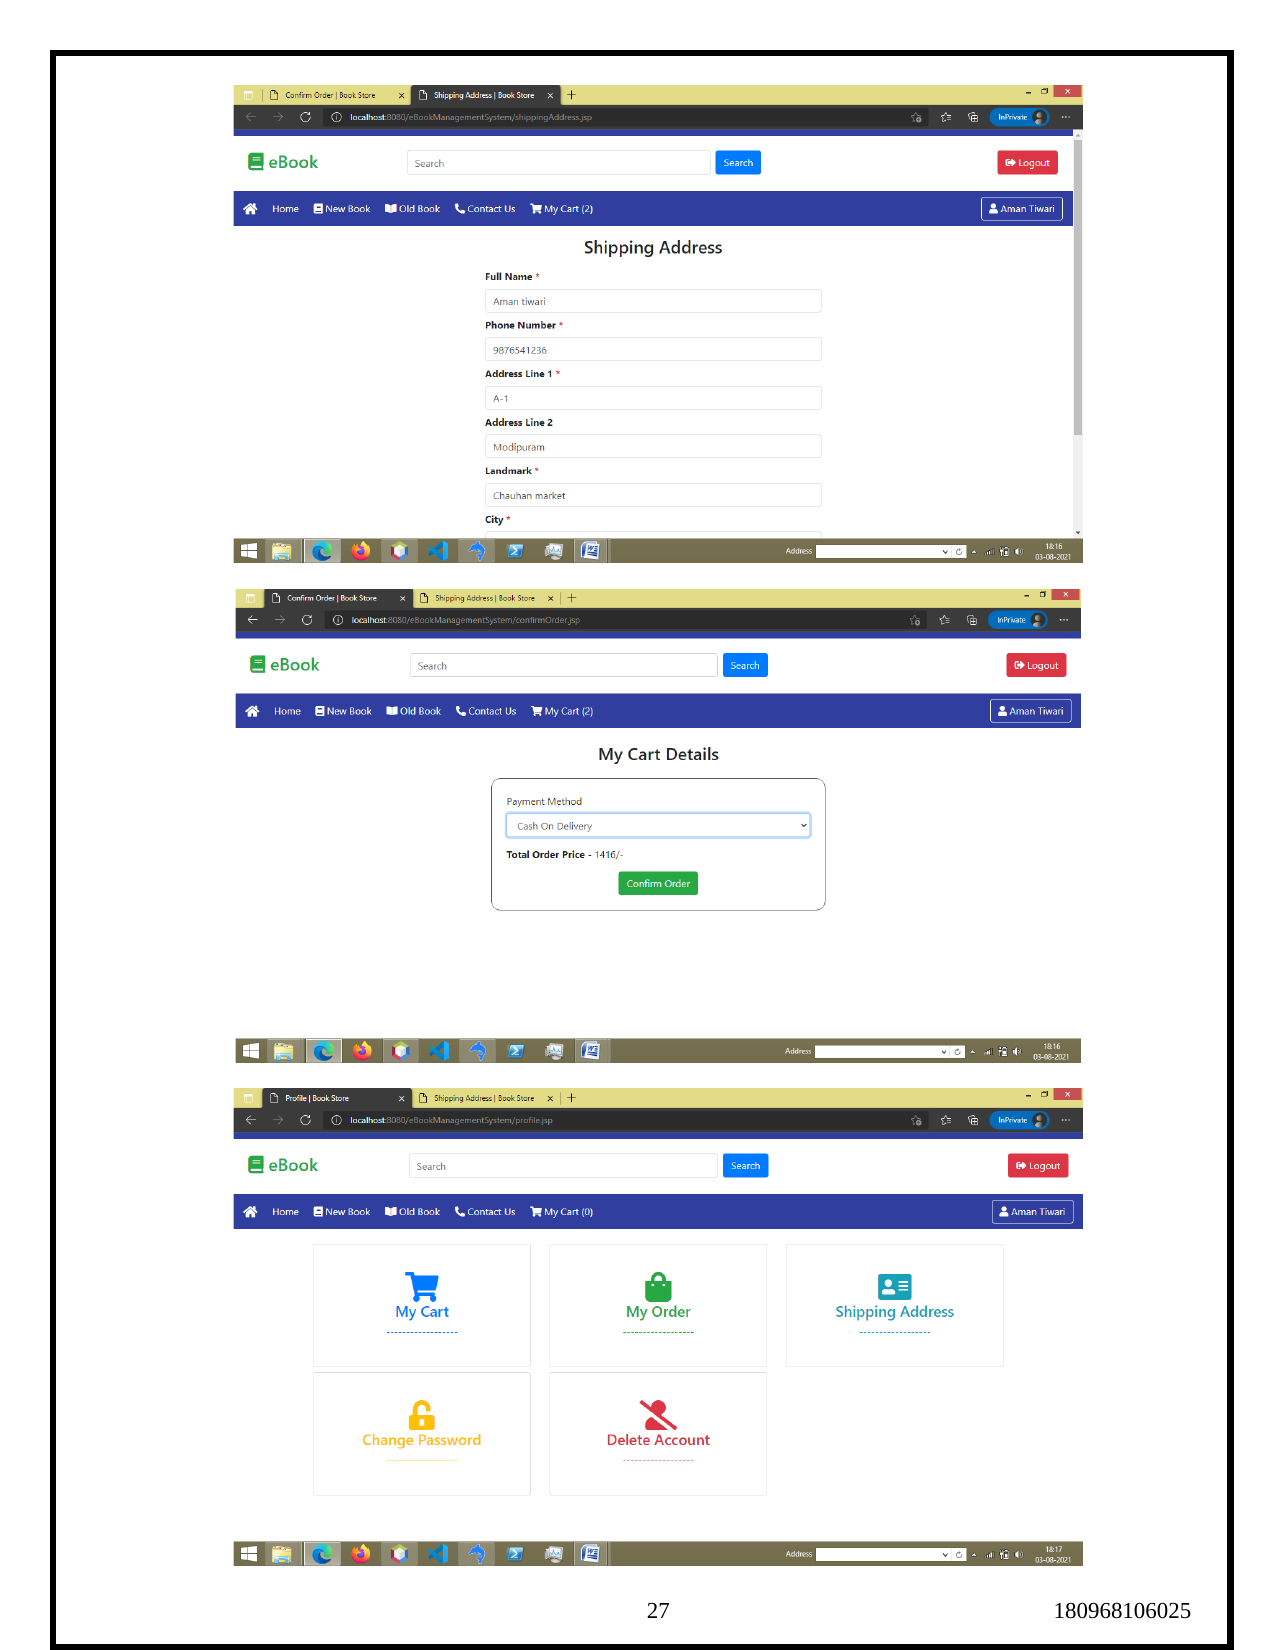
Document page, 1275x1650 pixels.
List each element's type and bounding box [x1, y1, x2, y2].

picture [233, 85, 1083, 563]
picture [235, 589, 1081, 1063]
picture [233, 1088, 1083, 1566]
